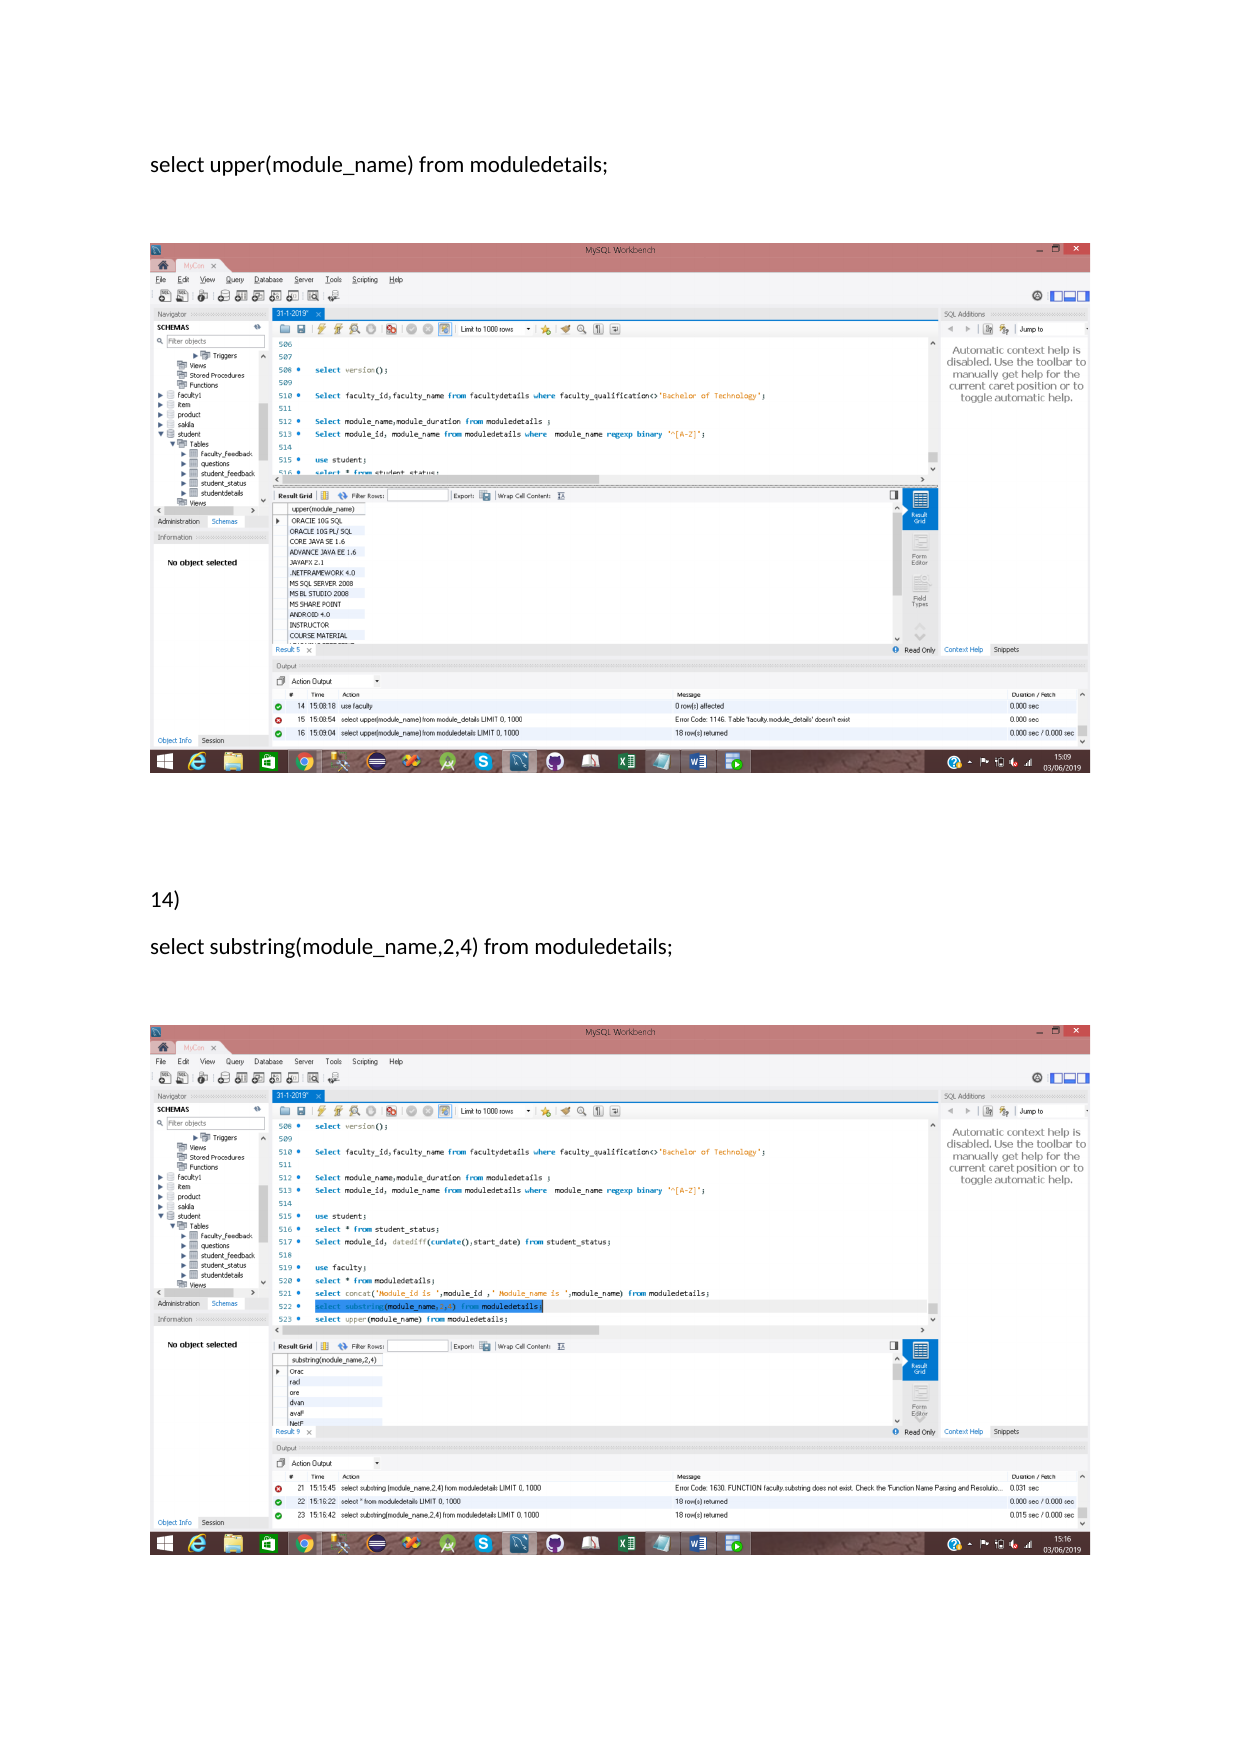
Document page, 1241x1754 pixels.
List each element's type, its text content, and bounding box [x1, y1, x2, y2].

text 14) [150, 885, 1090, 913]
text select substring(module_name,2,4) from moduledetails; [150, 932, 1090, 960]
picture [150, 1025, 1091, 1555]
text select upper(module_name) from moduledetails; [150, 150, 1090, 178]
picture [150, 243, 1091, 773]
